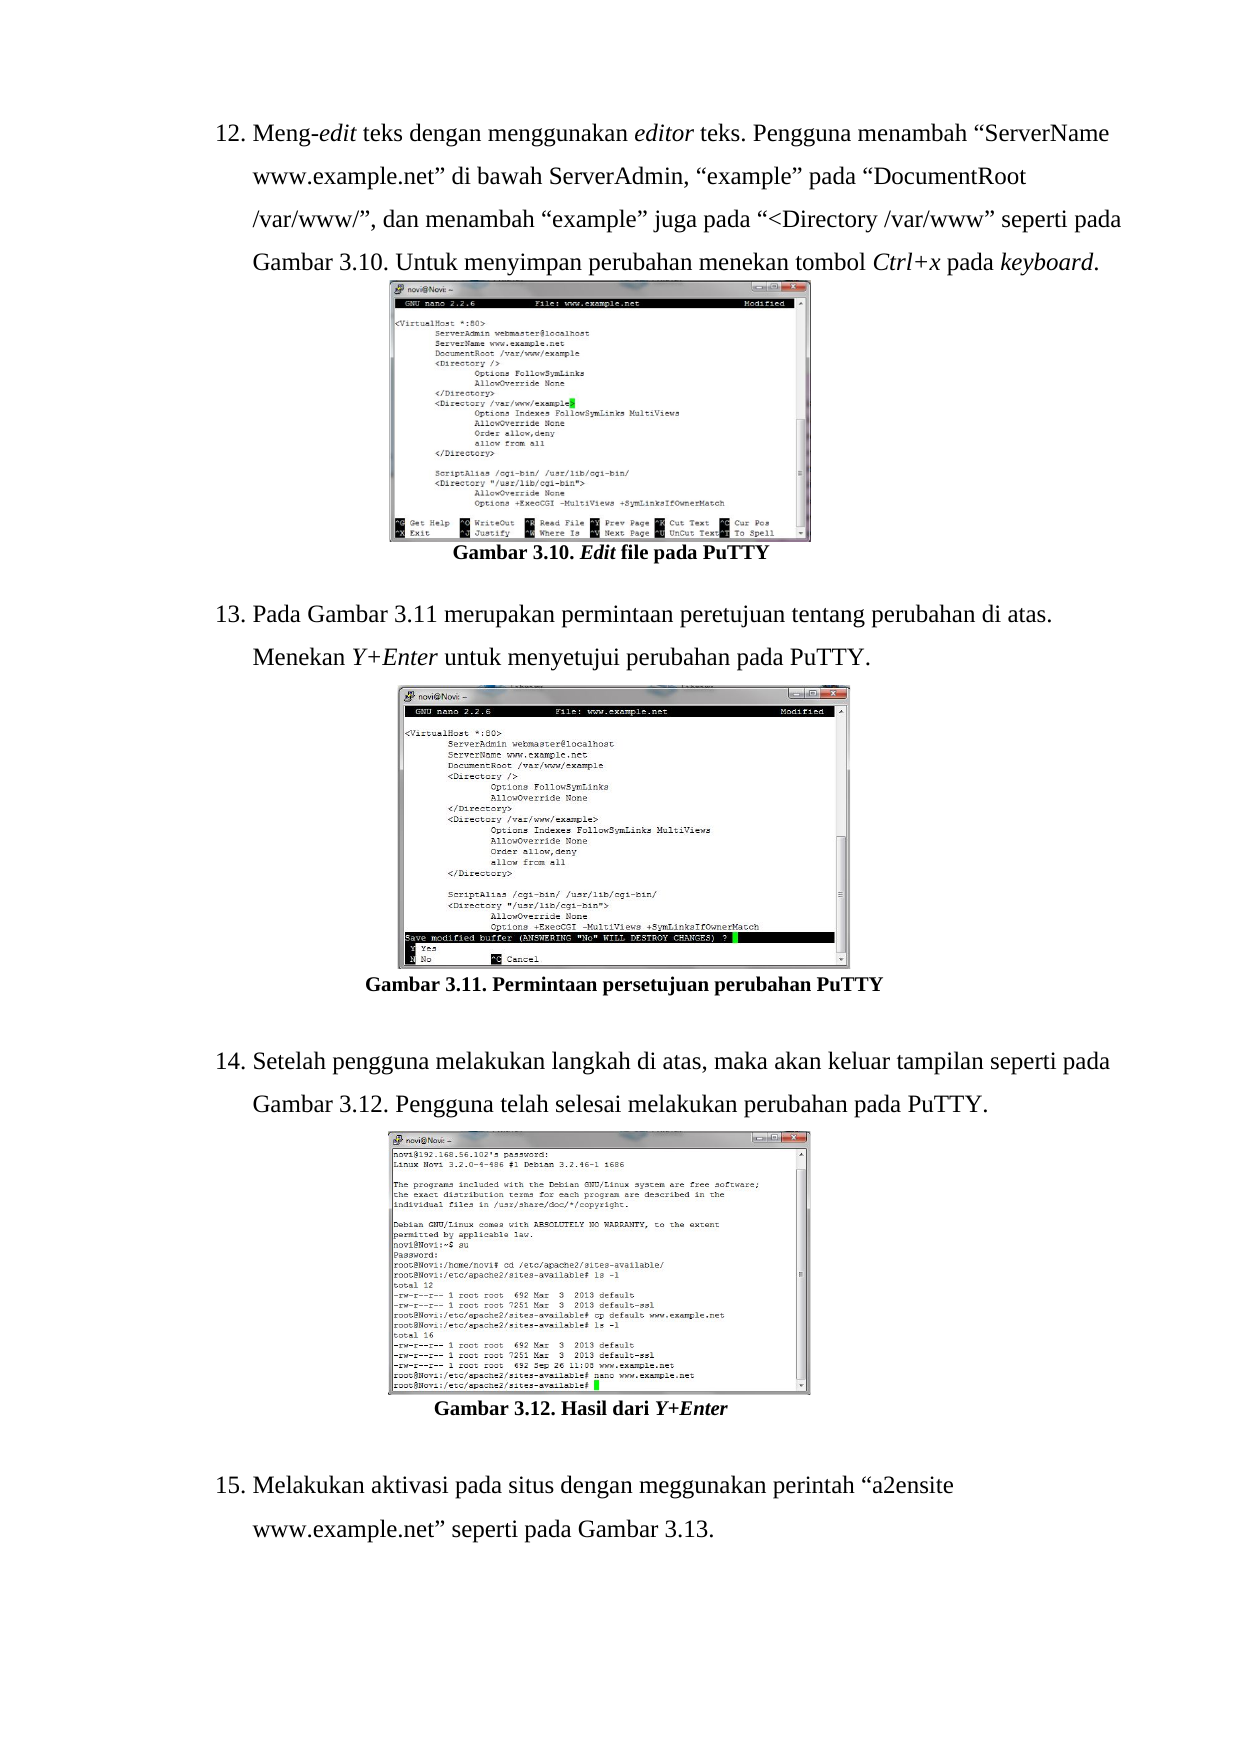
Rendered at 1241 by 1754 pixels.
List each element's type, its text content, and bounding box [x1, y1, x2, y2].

text Gambar 3.10. Edit file pada PuTTY [177, 540, 1122, 564]
list Pada Gambar 3.11 merupakan permintaan peretujuan tentang perubahan di atas. Menekan Y+Enter untuk menyetujui perubahan pada PuTTY. [215, 599, 1122, 671]
picture [388, 1131, 811, 1395]
list Meng-edit teks dengan menggunakan editor teks. Pengguna menambah “ServerName www.example.net” di bawah ServerAdmin, “example” pada “DocumentRoot /var/www/”, dan menambah “example” juga pada “<Directory /var/www” seperti pada Gambar 3.10. Untuk menyimpan perubahan menekan tombol Ctrl+x pada keyboard. [215, 118, 1122, 276]
list Gambar 3.11. Permintaan persetujuan perubahan PuTTY [252, 972, 1122, 996]
picture [397, 685, 851, 969]
list Setelah pengguna melakukan langkah di atas, maka akan keluar tampilan seperti pada Gambar 3.12. Pengguna telah selesai melakukan perubahan pada PuTTY. [215, 1046, 1122, 1118]
picture [389, 280, 811, 542]
list Melakukan aktivasi pada situs dengan meggunakan perintah “a2ensite www.example.net” seperti pada Gambar 3.13. [215, 1471, 1122, 1542]
list Gambar 3.12. Hasil dari Y+Enter [252, 1396, 1122, 1420]
